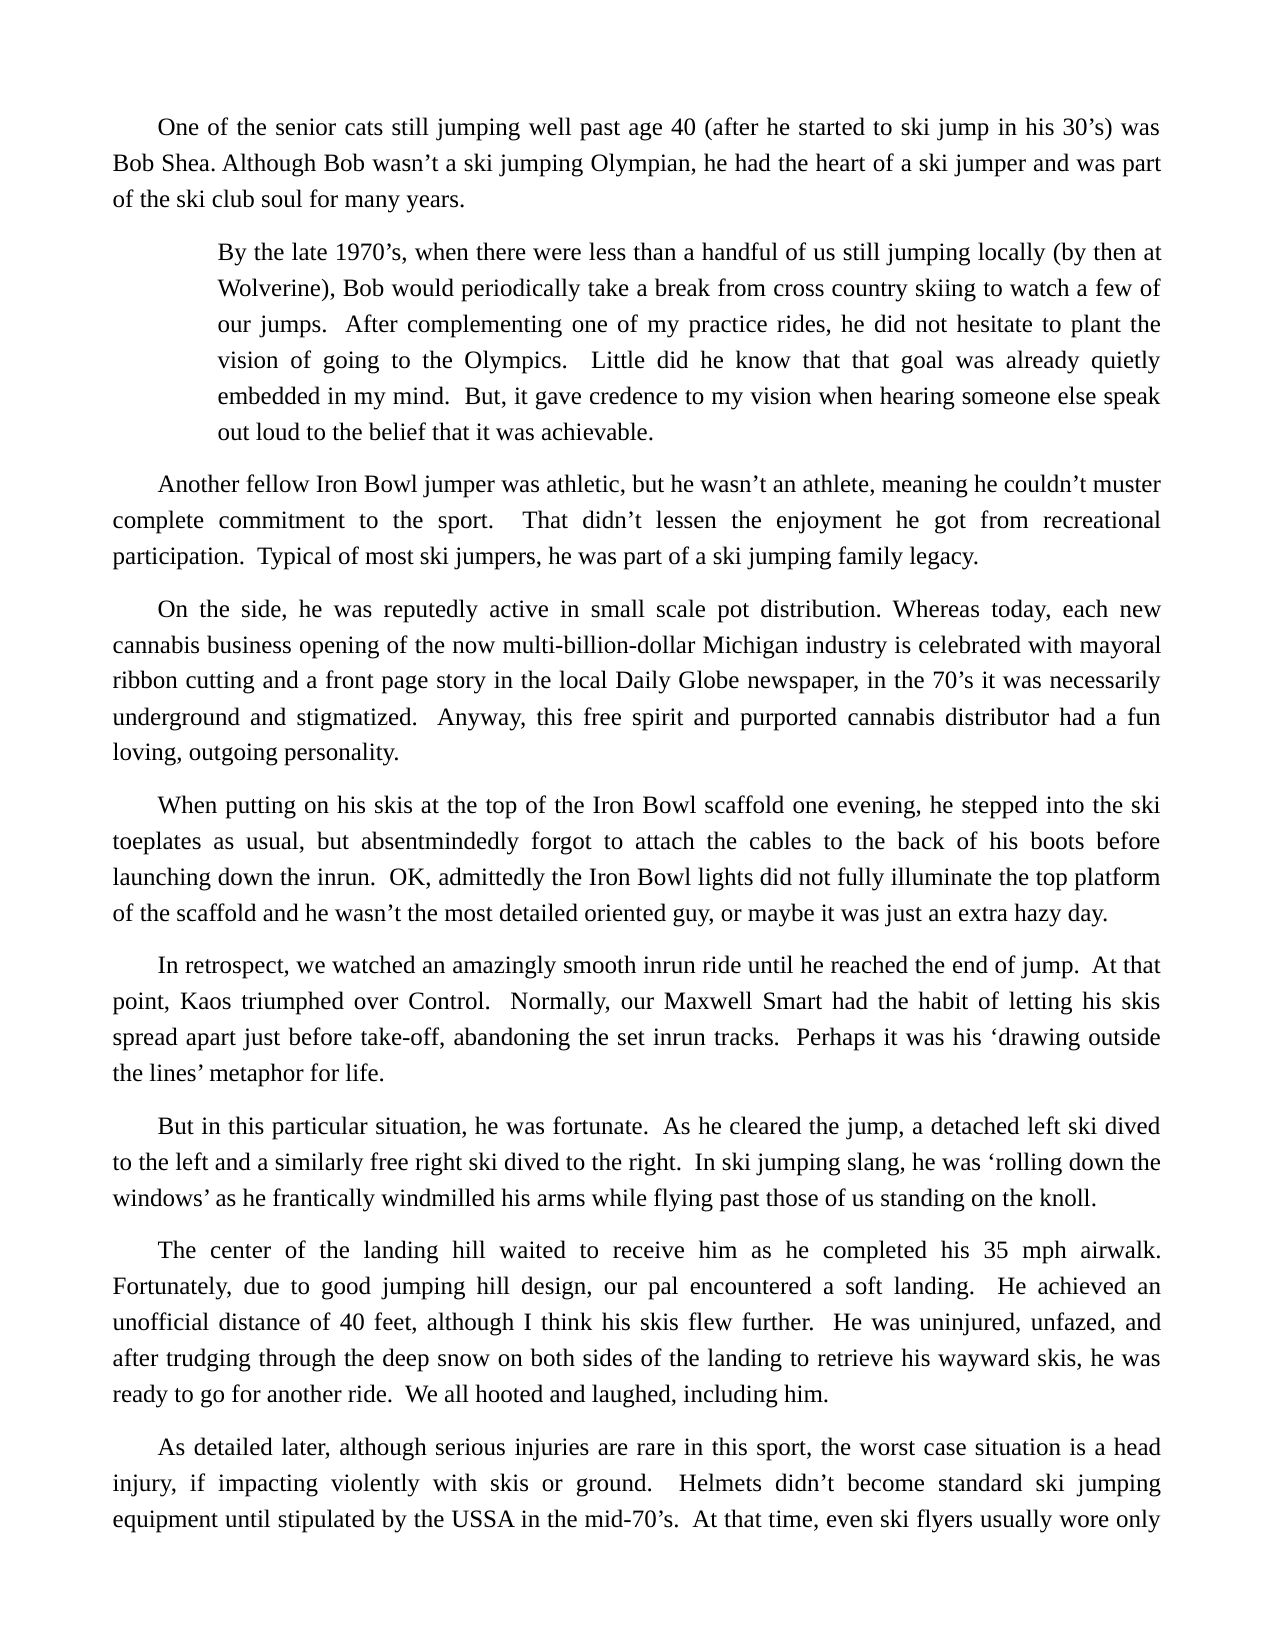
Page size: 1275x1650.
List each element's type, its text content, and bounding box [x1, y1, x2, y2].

text When putting on his skis at the top of the Iron Bowl scaffold one evening, he stepped into the ski toeplates as usual, but absentmindedly forgot to attach the cables to the back of his boots before launching down the inrun. OK, admittedly the Iron Bowl lights did not fully illuminate the top platform of the scaffold and he wasn’t the most detailed oriented guy, or maybe it was just an extra hazy day. [112, 790, 1162, 927]
text The center of the landing hill waited to receive him as he completed his 35 mph airwalk. Fortunately, due to good jumping hill design, our pal encountered a soft landing. He achieved an unofficial distance of 40 feet, although I think his skis flew further. He was uninjured, unfazed, and after trudging through the deep snow on both sides of the landing to retrieve his wayward skis, he was ready to go for another ride. We all hooted and laughed, including him. [112, 1235, 1162, 1408]
text Another fellow Iron Bowl jumper was athletic, but he wasn’t an athlete, meaning he couldn’t muster complete commitment to the sport. That didn’t lessen the enjoyment he got from recreational participation. Typical of most ski jumpers, he was part of a ski jumping family legacy. [112, 469, 1162, 570]
text By the late 1970’s, when there were less than a handful of us still jumping locally (by then at Wolverine), Bob would periodically take a break from cross country skiing to watch a few of our jumps. After complementing one of my practice rides, he did not hesitate to plant the vision of going to the Olympics. Little did he know that that goal was already quietly embedded in my mind. But, it gave credence to my vision when hearing someone else speak out loud to the belief that it was achievable. [217, 237, 1162, 445]
text In retrospect, we watched an amazingly smooth inrun ride until he reached the end of jump. At that point, Kaos triumphed over Control. Normally, our Maxwell Smart had the habit of letting his skis spread apart just before take-off, abandoning the set inrun tracks. Perhaps it was his ‘drawing outside the lines’ metaphor for life. [112, 951, 1162, 1087]
text One of the senior cats still jumping well past age 40 (after he started to ski jump in his 30’s) was Bob Shea. Although Bob wasn’t a ski jumping Olympian, he had the heart of a ski jumper and was part of the ski club soul for many years. [112, 112, 1162, 213]
text But in this particular situation, he was fortunate. As he cleared the jump, a detached left ski dived to the left and a similarly free right ski dived to the right. In ski jumping slang, he was ‘rolling down the windows’ as he frantically windmilled his arms while flying past those of us standing on the knoll. [112, 1111, 1162, 1212]
text On the side, he was reputedly active in small scale pot distribution. Whereas today, each new cannabis business opening of the now multi-billion-dollar Michigan industry is celebrated with mayoral ribbon cutting and a front page story in the local Daily Globe newspaper, in the 70’s it was necessarily underground and stigmatized. Anyway, this free spirit and purported cannabis distributor had a fun loving, outgoing personality. [112, 594, 1162, 766]
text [112, 1432, 1162, 1532]
